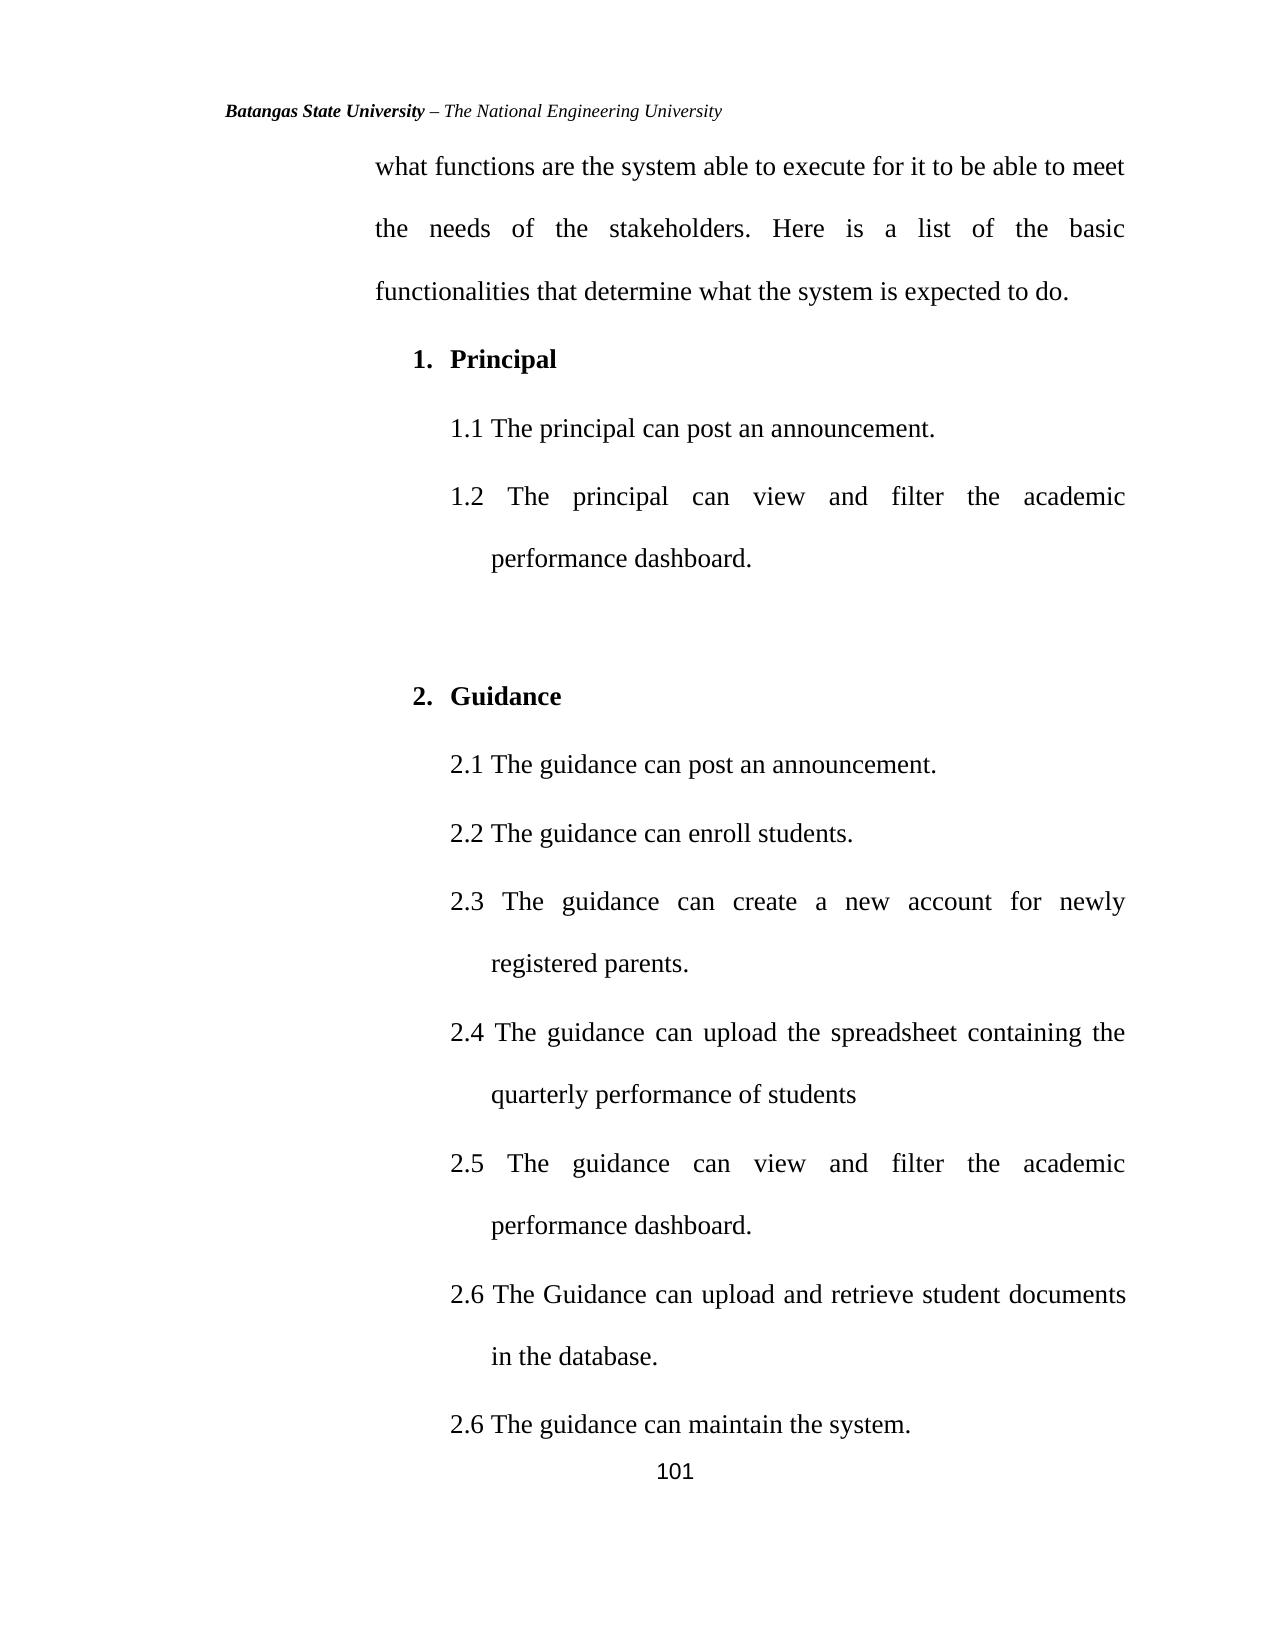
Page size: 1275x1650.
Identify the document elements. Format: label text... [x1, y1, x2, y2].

text 2.4 The guidance can upload the spreadsheet containing the quarterly performance of students [450, 1016, 1127, 1109]
text 1.1 The principal can post an announcement. [450, 412, 1127, 443]
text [375, 150, 1127, 306]
text 1.2 The principal can view and filter the academic performance dashboard. [450, 480, 1127, 574]
text 2.5 The guidance can view and filter the academic performance dashboard. [450, 1147, 1127, 1240]
text 2.2 The guidance can enroll students. [450, 817, 1127, 848]
text 2.3 The guidance can create a new account for newly registered parents. [450, 885, 1127, 979]
text 2.6 The Guidance can upload and retrieve student documents in the database. [450, 1278, 1127, 1371]
list Guidance [412, 679, 1127, 711]
list Principal [412, 343, 1127, 374]
text 2.6 The guidance can maintain the system. [450, 1408, 1127, 1440]
text 2.1 The guidance can post an announcement. [450, 748, 1127, 779]
